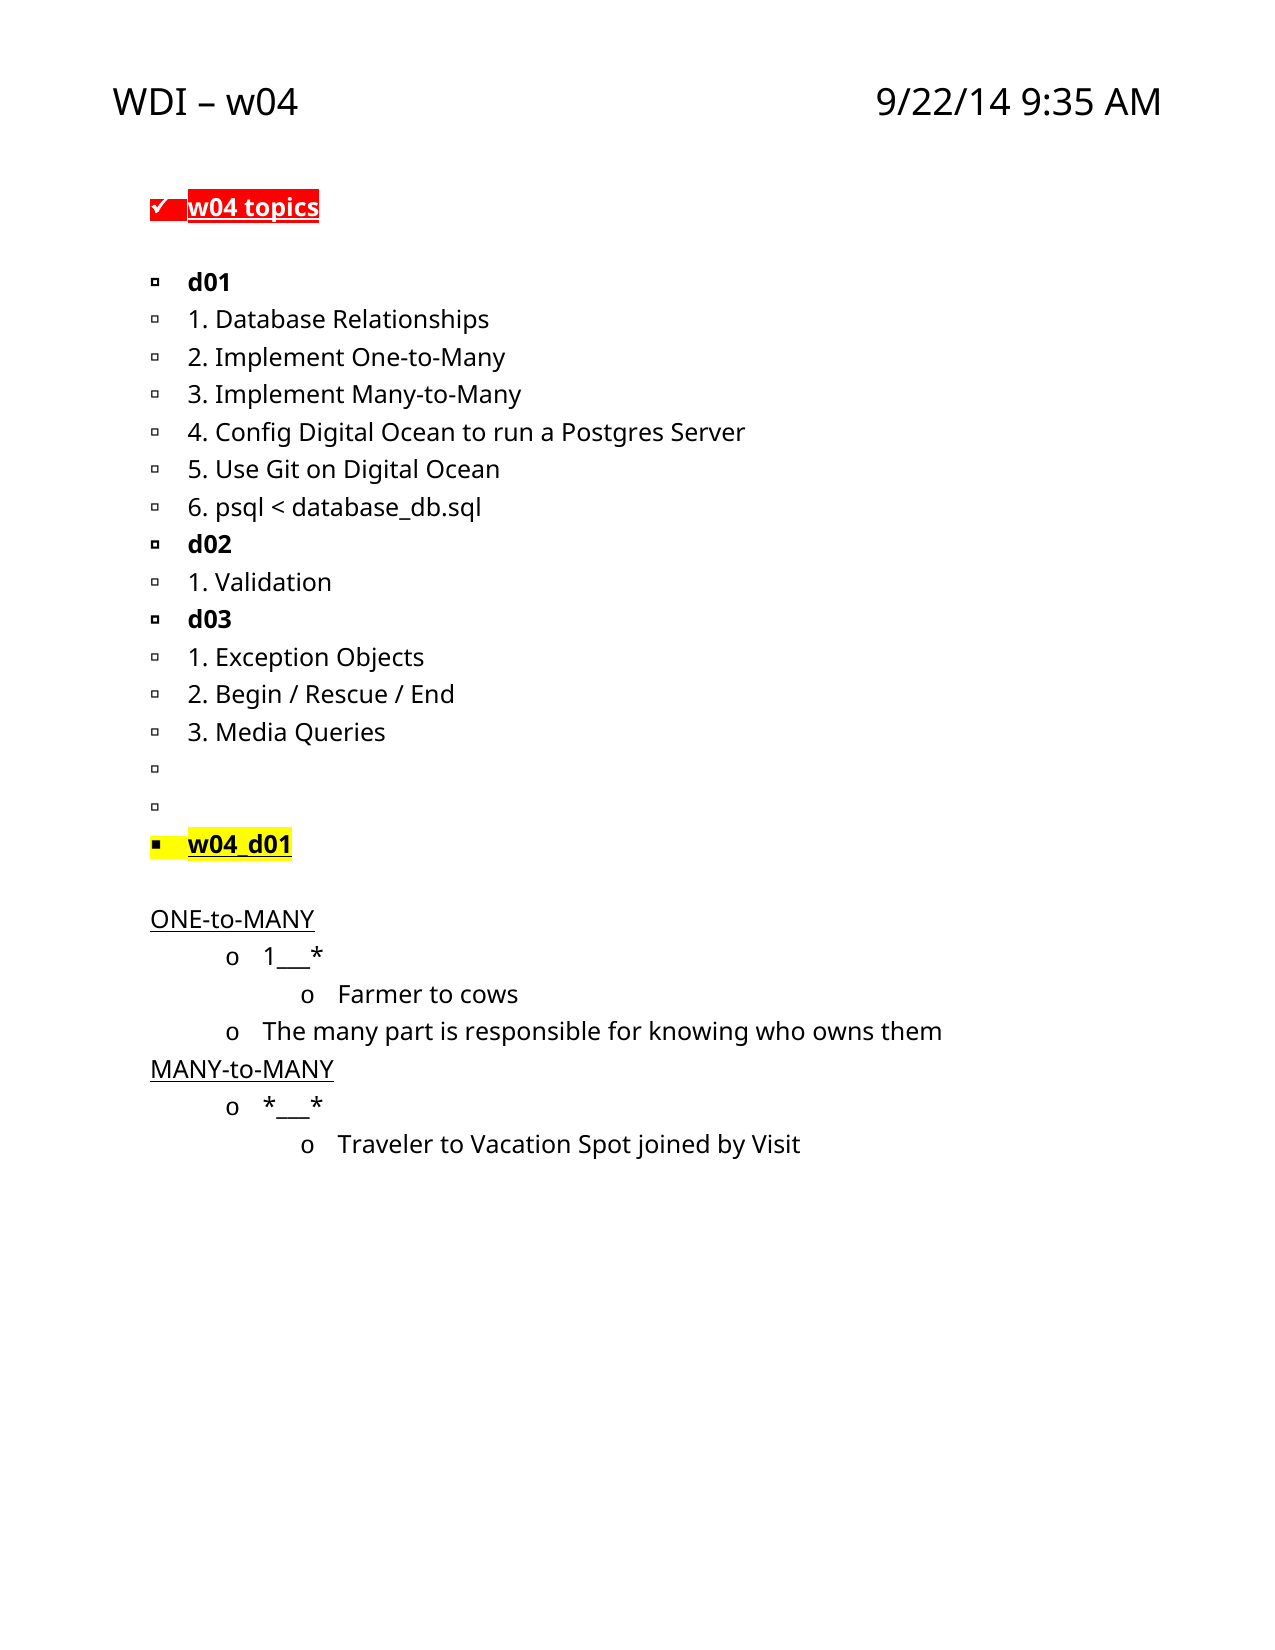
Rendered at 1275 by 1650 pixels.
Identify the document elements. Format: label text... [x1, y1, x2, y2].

text 2. Begin / Rescue / End [150, 675, 1125, 712]
text Farmer to cows [300, 975, 1125, 1012]
text 2. Implement One-to-Many [150, 337, 1125, 375]
text 6. psql < database_db.sql [150, 487, 1125, 525]
text 1. Validation [150, 562, 1125, 600]
text d02 [150, 525, 1125, 562]
list MANY-to-MANY [150, 1050, 1125, 1087]
list w04 topics [150, 187, 1125, 225]
text d03 [150, 600, 1125, 637]
list w04_d01 [150, 825, 1125, 862]
text 4. Config Digital Ocean to run a Postgres Server [150, 412, 1125, 450]
text The many part is responsible for knowing who owns them [225, 1012, 1125, 1050]
text *___* [225, 1087, 1125, 1125]
text 1. Exception Objects [150, 637, 1125, 675]
text 1. Database Relationships [150, 300, 1125, 337]
text Traveler to Vacation Spot joined by Visit [300, 1125, 1125, 1162]
text 1___* [225, 937, 1125, 975]
list ONE-to-MANY [150, 900, 1125, 937]
text d01 [150, 262, 1125, 300]
text 5. Use Git on Digital Ocean [150, 450, 1125, 487]
text 3. Implement Many-to-Many [150, 375, 1125, 412]
text 3. Media Queries [150, 712, 1125, 750]
